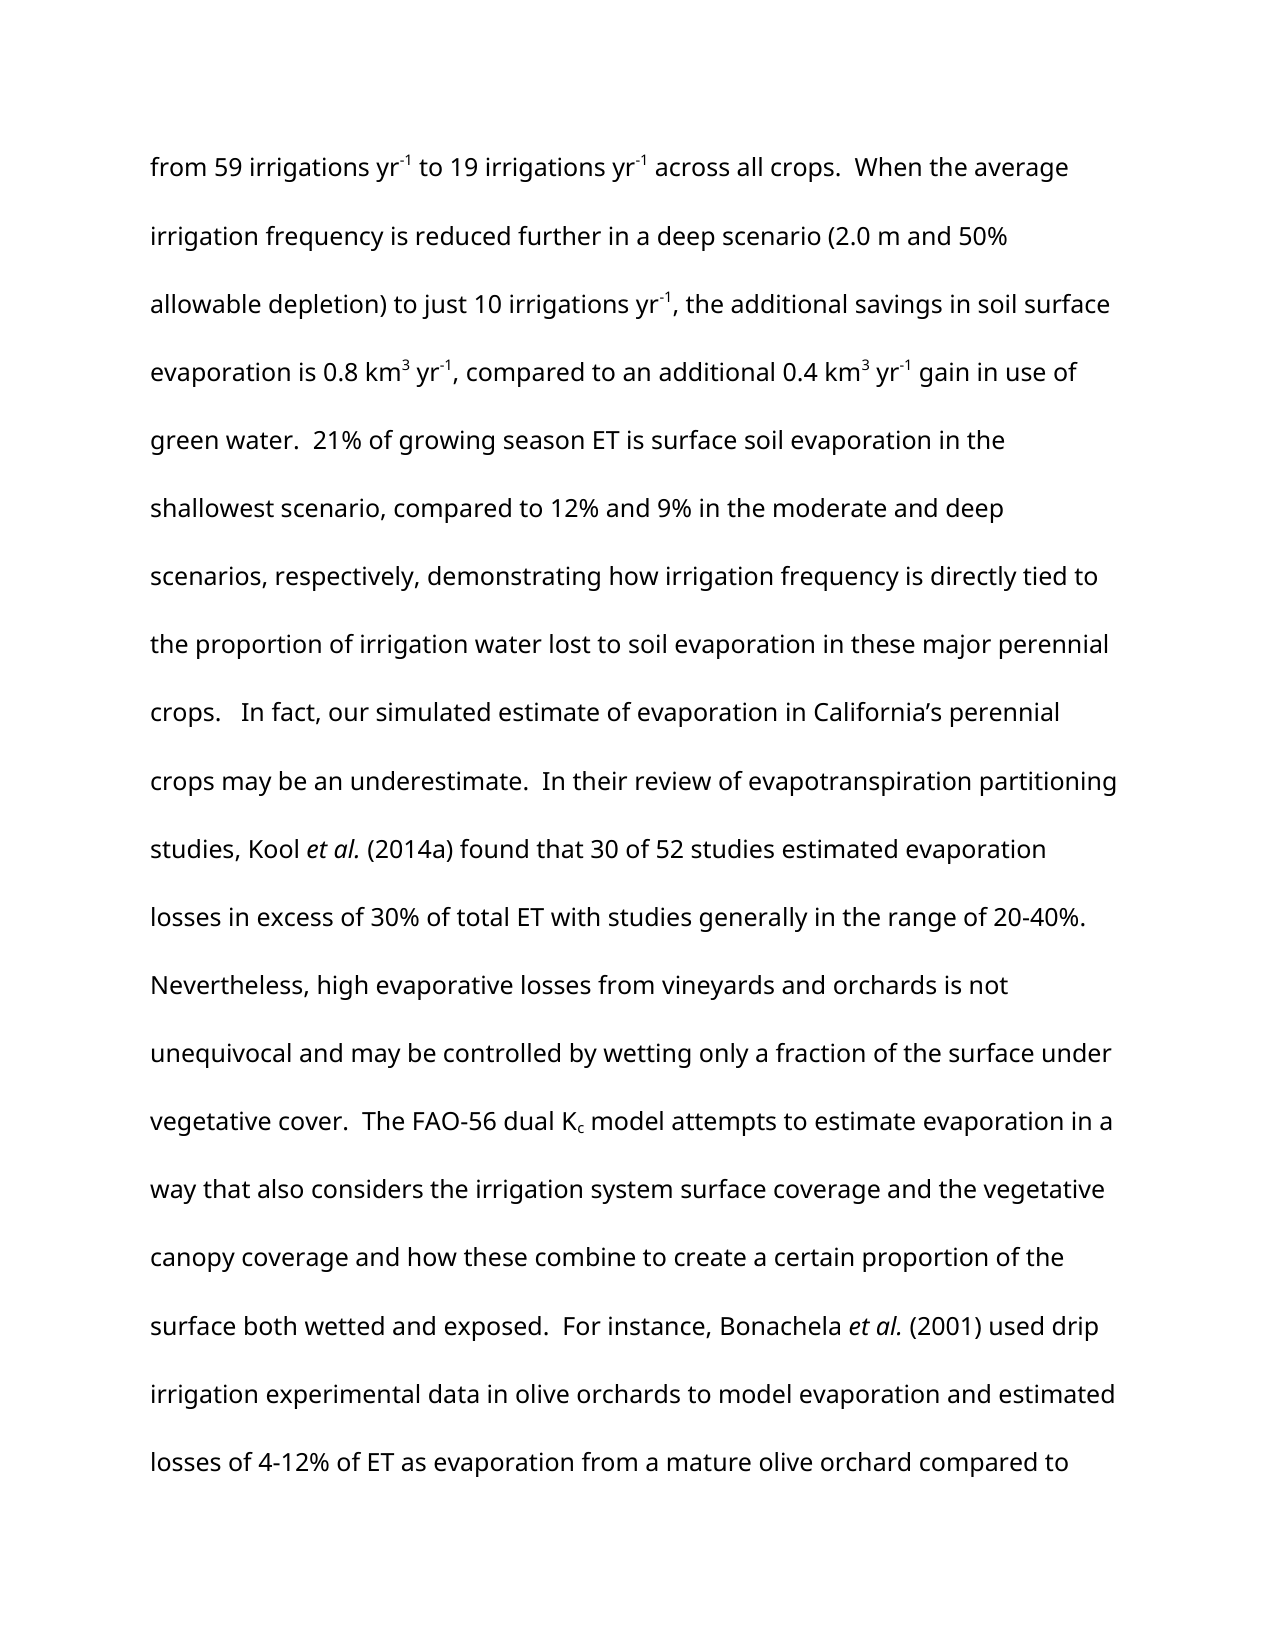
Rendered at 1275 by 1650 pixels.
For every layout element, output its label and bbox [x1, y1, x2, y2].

text [150, 150, 1125, 1478]
